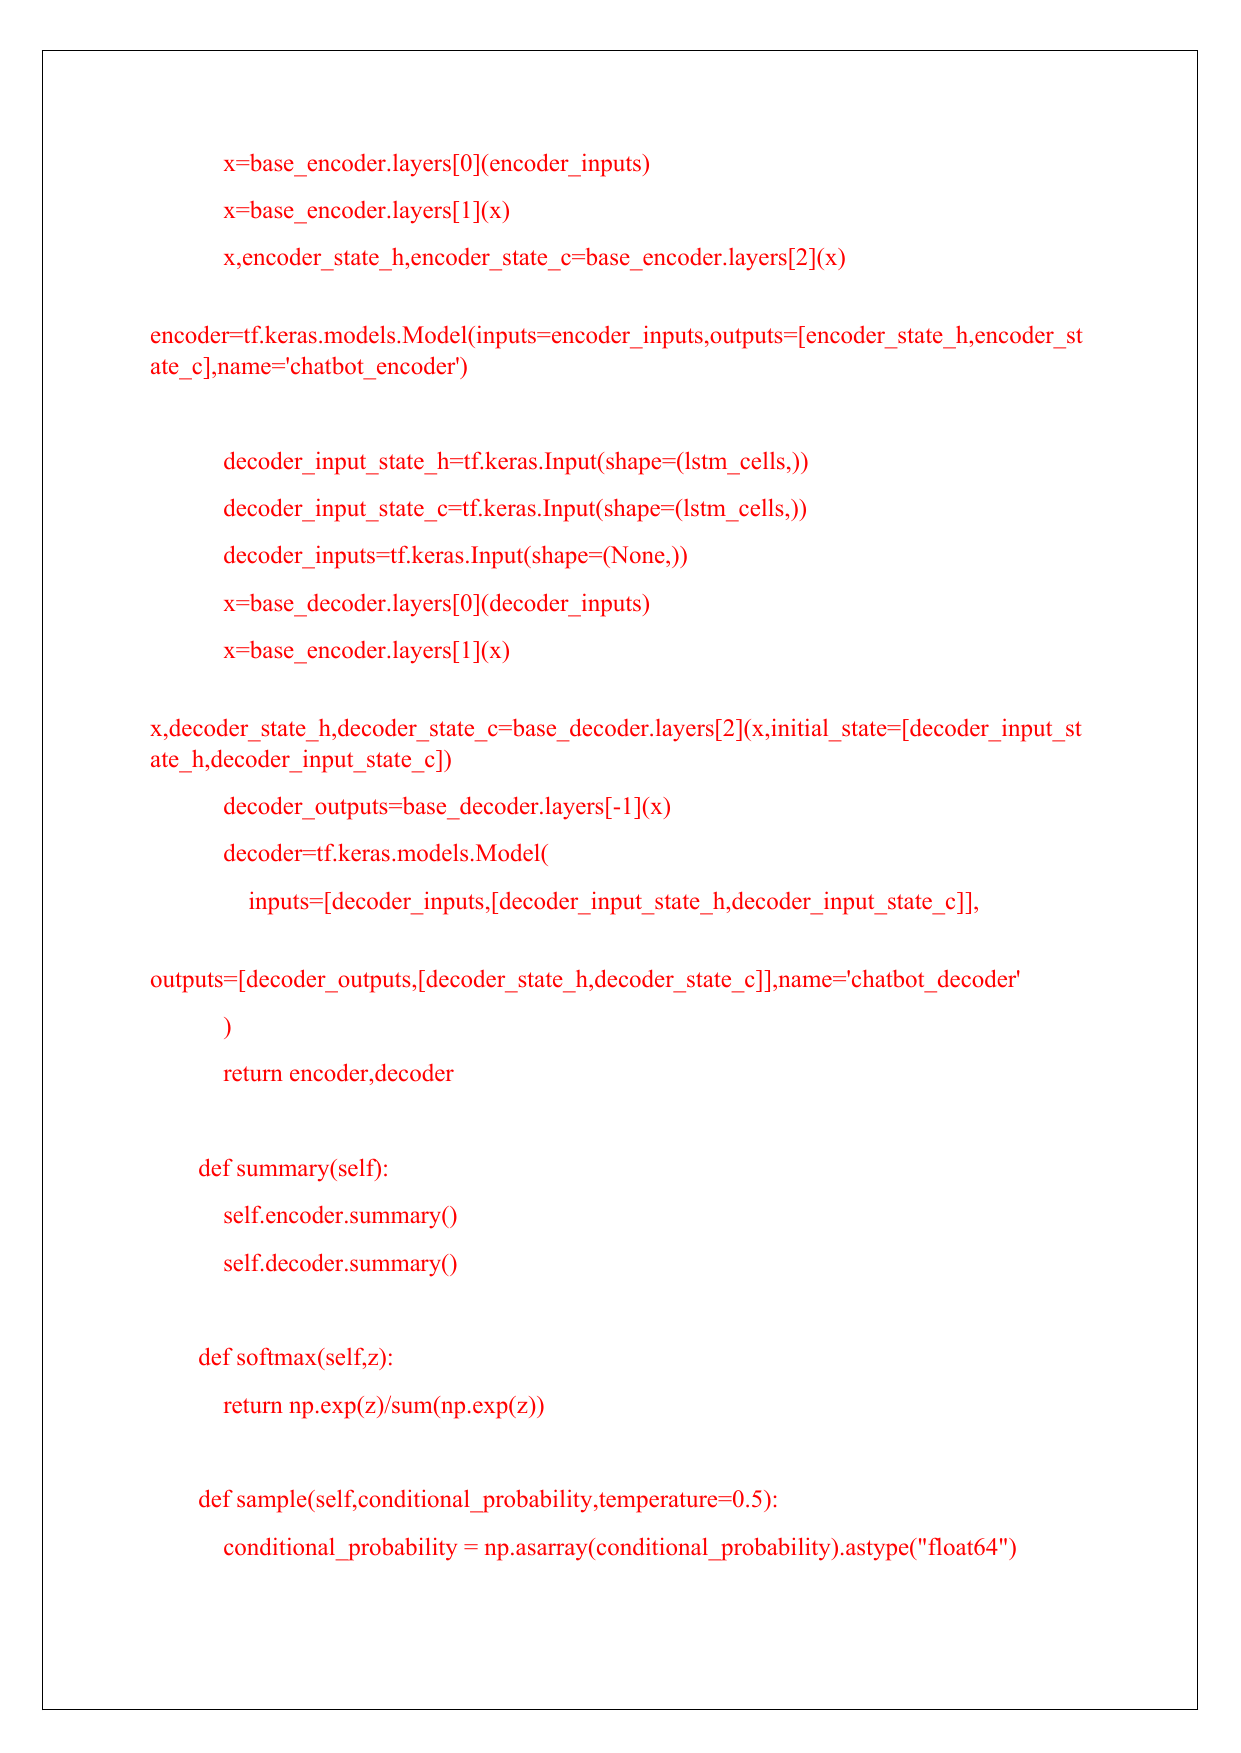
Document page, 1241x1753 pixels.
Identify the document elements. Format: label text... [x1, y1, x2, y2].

list inputs=[decoder_inputs,[decoder_input_state_h,decoder_input_state_c]], [248, 888, 1079, 914]
list x=base_decoder.layers[0](decoder_inputs) [223, 590, 718, 616]
list encoder=tf.keras.models.Model(inputs=encoder_inputs,outputs=[encoder_state_h,encoder_st [150, 322, 1203, 348]
list return np.exp(z)/sum(np.exp(z)) [223, 1392, 603, 1418]
list decoder_inputs=tf.keras.Input(shape=(None,)) [223, 543, 761, 569]
list x,decoder_state_h,decoder_state_c=base_decoder.layers[2](x,initial_state=[decoder_input_st [150, 715, 1201, 741]
list x=base_encoder.layers[0](encoder_inputs) [223, 150, 718, 176]
list return encoder,decoder [223, 1061, 503, 1087]
list decoder_input_state_c=tf.keras.Input(shape=(lstm_cells,)) [223, 496, 892, 522]
list outputs=[decoder_outputs,[decoder_state_h,decoder_state_c]],name='chatbot_decoder' [150, 966, 1135, 992]
list def sample(self,conditional_probability,temperature=0.5): [198, 1487, 862, 1513]
list ate_h,decoder_input_state_c]) [150, 746, 510, 772]
list self.encoder.summary() [223, 1203, 509, 1229]
list x,encoder_state_h,encoder_state_c=base_encoder.layers[2](x) [223, 245, 932, 271]
list def summary(self): [198, 1156, 434, 1182]
list x=base_encoder.layers[1](x) [223, 638, 563, 664]
list decoder_outputs=base_decoder.layers[-1](x) [223, 794, 741, 820]
list decoder_input_state_h=tf.keras.Input(shape=(lstm_cells,)) [223, 448, 894, 474]
list def softmax(self,z): [198, 1345, 440, 1371]
list ate_c],name='chatbot_encoder') [150, 354, 527, 380]
list decoder=tf.keras.models.Model( [223, 841, 608, 867]
list x=base_encoder.layers[1](x) [223, 198, 563, 224]
list ) [223, 1014, 260, 1040]
list self.decoder.summary() [223, 1251, 509, 1277]
list conditional_probability = np.asarray(conditional_probability).astype("float64") [223, 1534, 1122, 1561]
